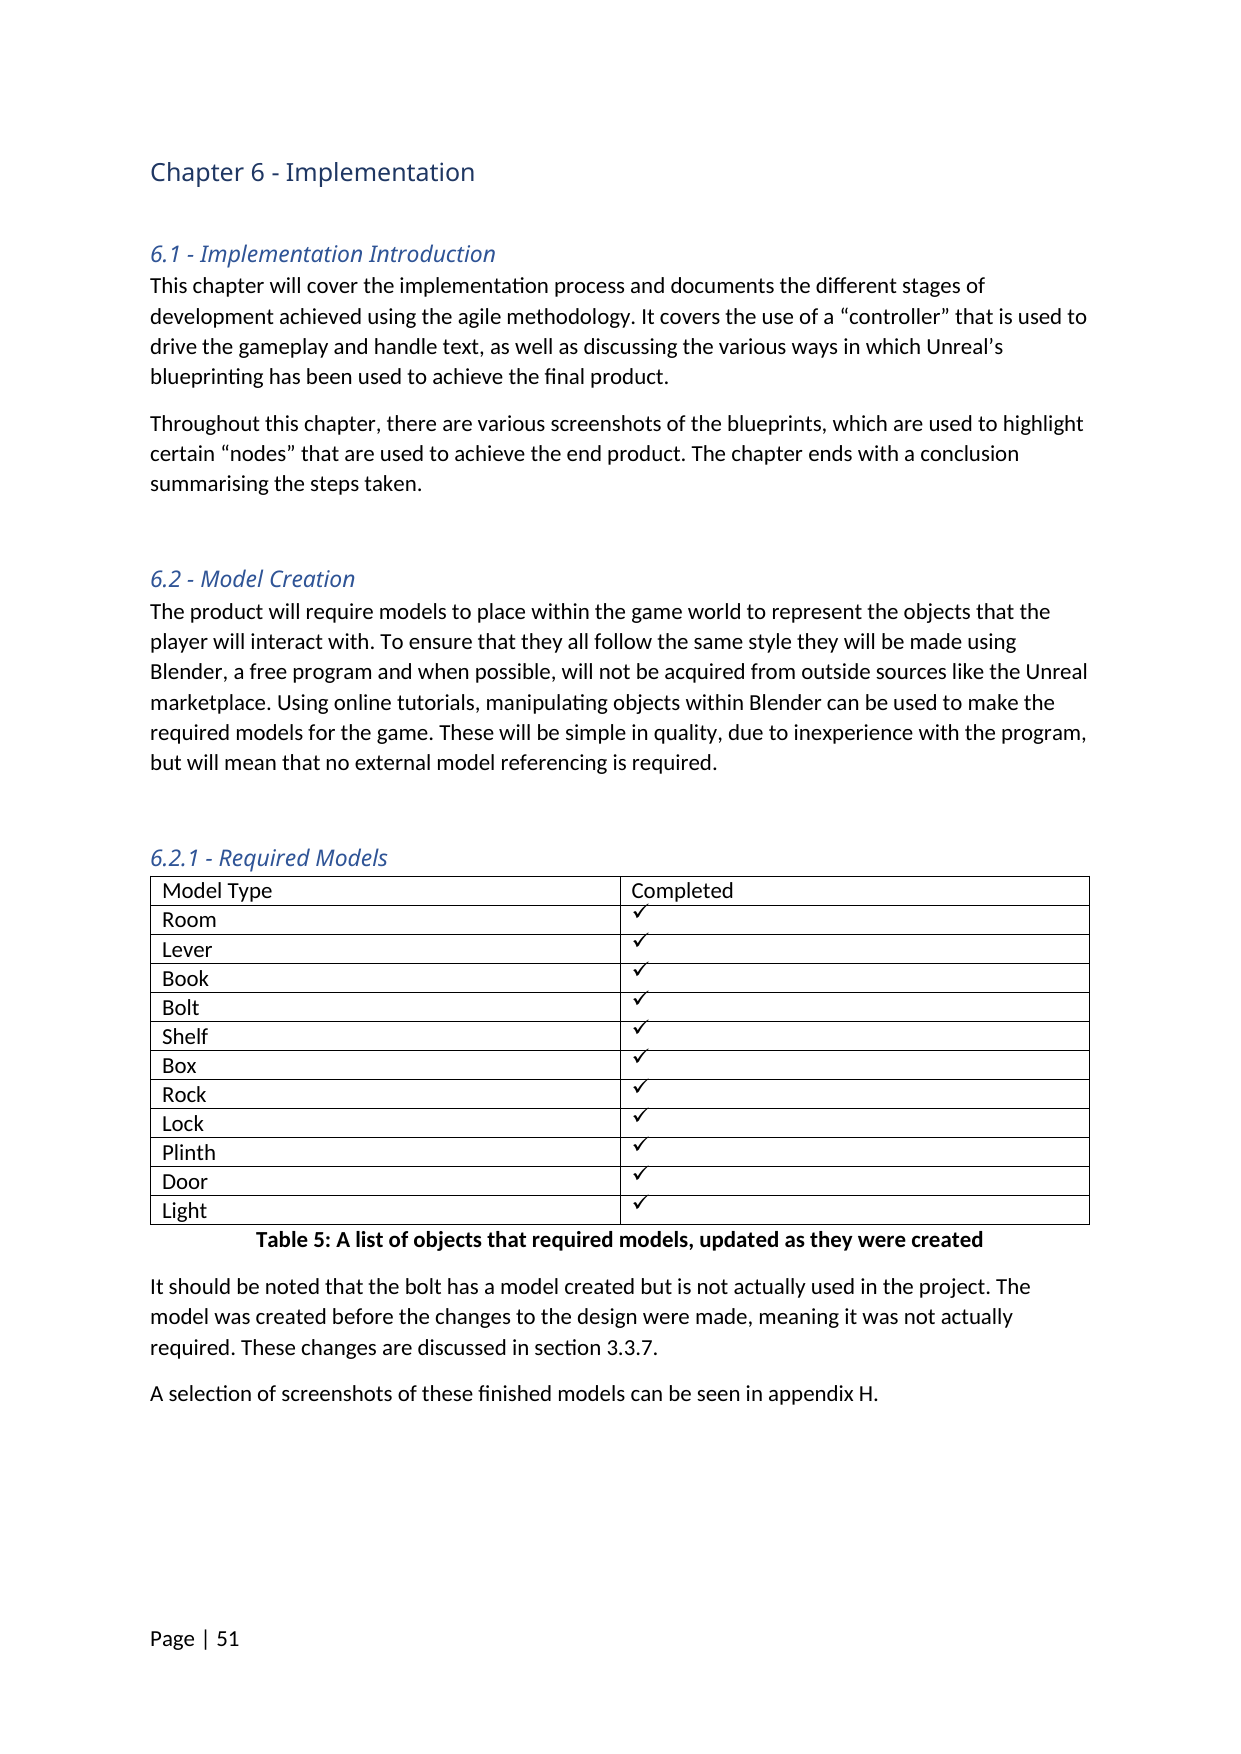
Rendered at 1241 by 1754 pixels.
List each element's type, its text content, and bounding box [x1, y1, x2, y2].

table_cell [621, 993, 1089, 1021]
text Throughout this chapter, there are various screenshots of the blueprints, which are used to highlight certain “nodes” that are used to achieve the end product. The chapter ends with a conclusion summarising the steps taken. [150, 409, 1090, 497]
table_cell [621, 1080, 1089, 1108]
table_cell [621, 1167, 1089, 1195]
table_cell Plinth [151, 1138, 620, 1166]
table_cell [621, 964, 1089, 992]
subtitle Chapter 6 - Implementation [150, 154, 1090, 188]
table_header Completed [621, 877, 1089, 904]
text Table 5: A list of objects that required models, updated as they were created [150, 1225, 1090, 1253]
subtitle 6.2.1 - Required Models [150, 842, 1090, 873]
text It should be noted that the bolt has a model created but is not actually used in the project. The model was created before the changes to the design were made, meaning it was not actually required. These changes are discussed in section 3.3.7. [150, 1272, 1090, 1361]
table_cell Lever [151, 935, 620, 963]
table_cell [621, 1196, 1089, 1224]
subtitle 6.1 - Implementation Introduction [150, 238, 1090, 269]
table_header Model Type [151, 877, 620, 904]
table_cell Room [151, 906, 620, 934]
subtitle 6.2 - Model Creation [150, 563, 1090, 594]
table_cell [621, 1051, 1089, 1079]
table_cell Box [151, 1051, 620, 1079]
table_cell Lock [151, 1109, 620, 1137]
table_cell Book [151, 964, 620, 992]
text A selection of screenshots of these finished models can be seen in appendix H. [150, 1379, 1090, 1407]
text This chapter will cover the implementation process and documents the different stages of development achieved using the agile methodology. It covers the use of a “controller” that is used to drive the gameplay and handle text, as well as discussing the various ways in which Unreal’s blueprinting has been used to achieve the final product. [150, 272, 1090, 390]
table_cell [621, 906, 1089, 934]
text The product will require models to place within the game world to represent the objects that the player will interact with. To ensure that they all follow the same style they will be made using Blender, a free program and when possible, will not be acquired from outside sources like the Unreal marketplace. Using online tutorials, manipulating objects within Blender can be used to make the required models for the game. These will be simple in quality, due to inexperience with the program, but will mean that no external model referencing is required. [150, 597, 1090, 776]
table_cell Light [151, 1196, 620, 1224]
table_cell Rock [151, 1080, 620, 1108]
table_cell [621, 1022, 1089, 1050]
table_cell Door [151, 1167, 620, 1195]
table_cell [621, 1138, 1089, 1166]
table_cell Bolt [151, 993, 620, 1021]
table_cell [621, 935, 1089, 963]
table_cell [621, 1109, 1089, 1137]
table_cell Shelf [151, 1022, 620, 1050]
